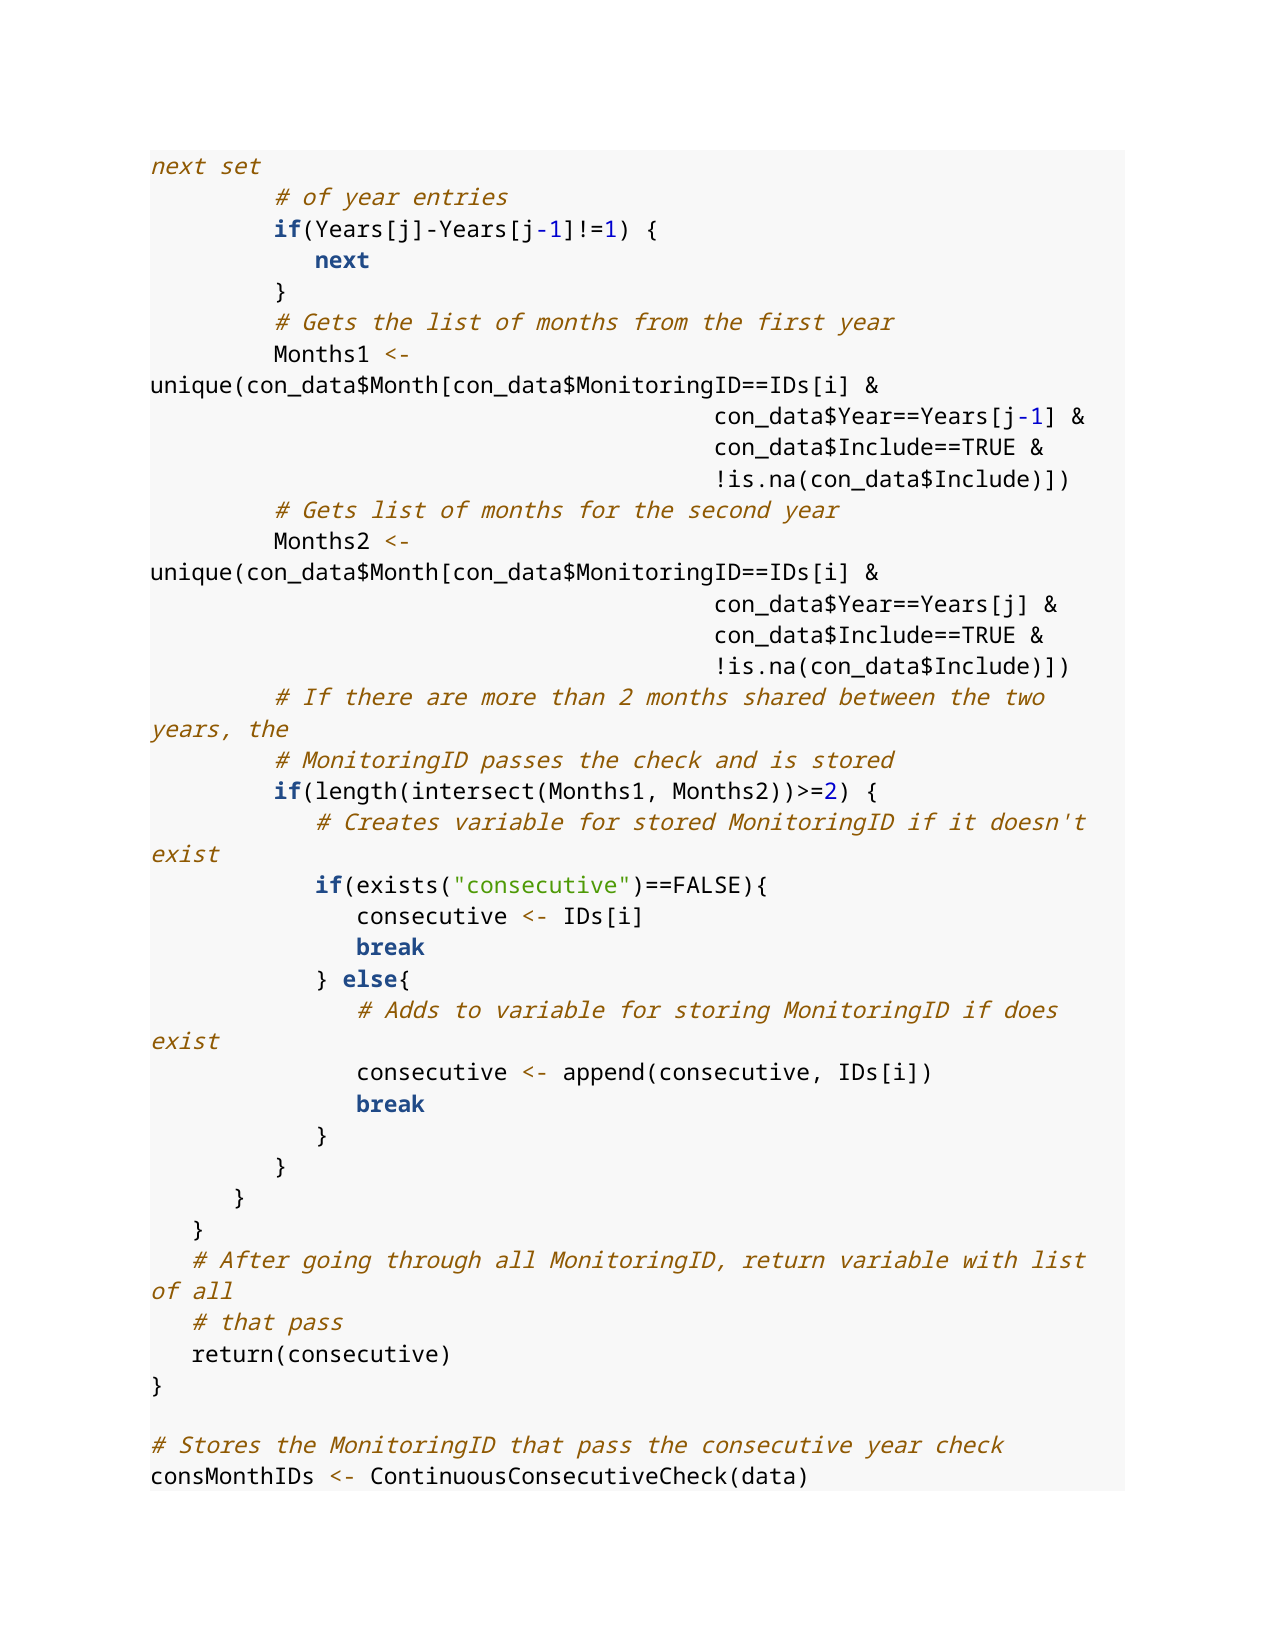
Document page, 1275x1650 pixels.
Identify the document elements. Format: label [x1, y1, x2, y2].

text [150, 150, 1125, 1491]
